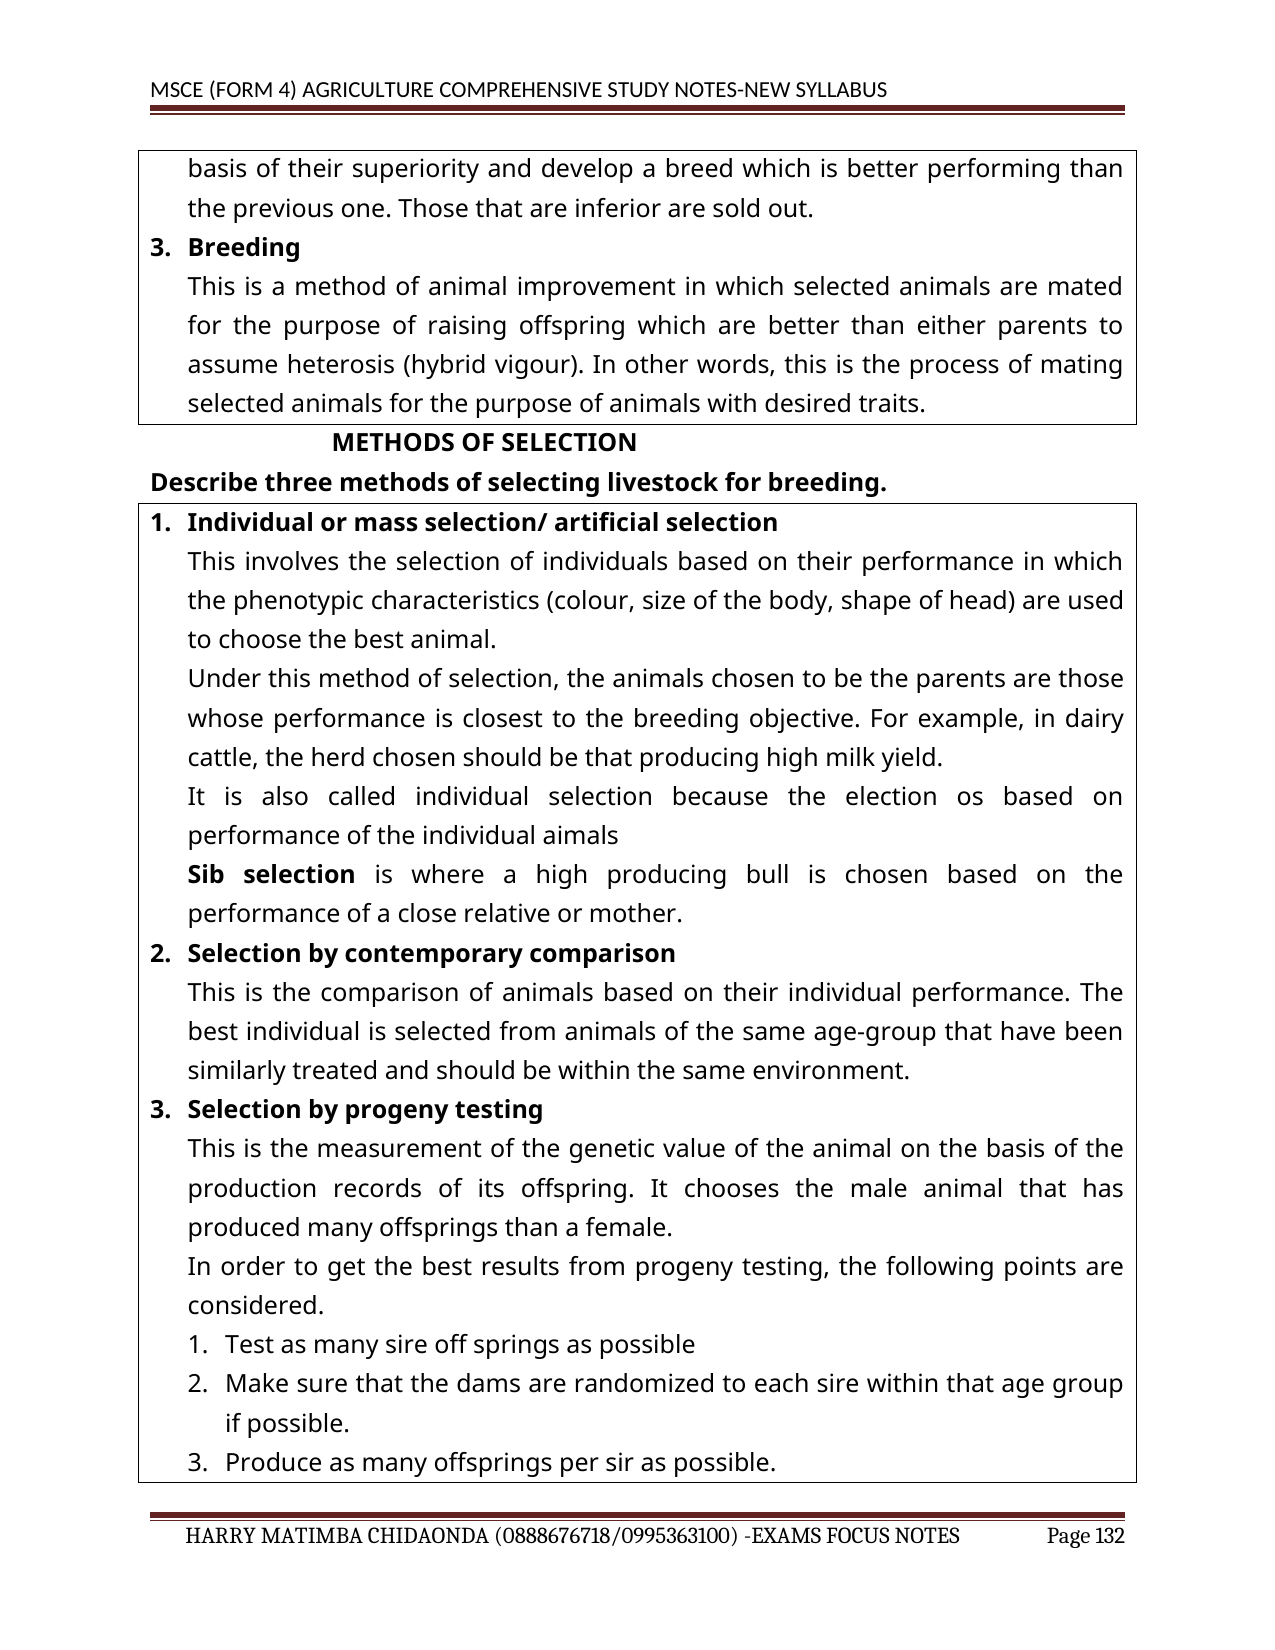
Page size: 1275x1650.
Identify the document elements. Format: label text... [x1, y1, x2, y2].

text METHODS OF SELECTION [150, 425, 1125, 459]
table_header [139, 151, 1136, 424]
text Describe three methods of selecting livestock for breeding. [150, 464, 1125, 498]
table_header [139, 504, 1136, 1482]
